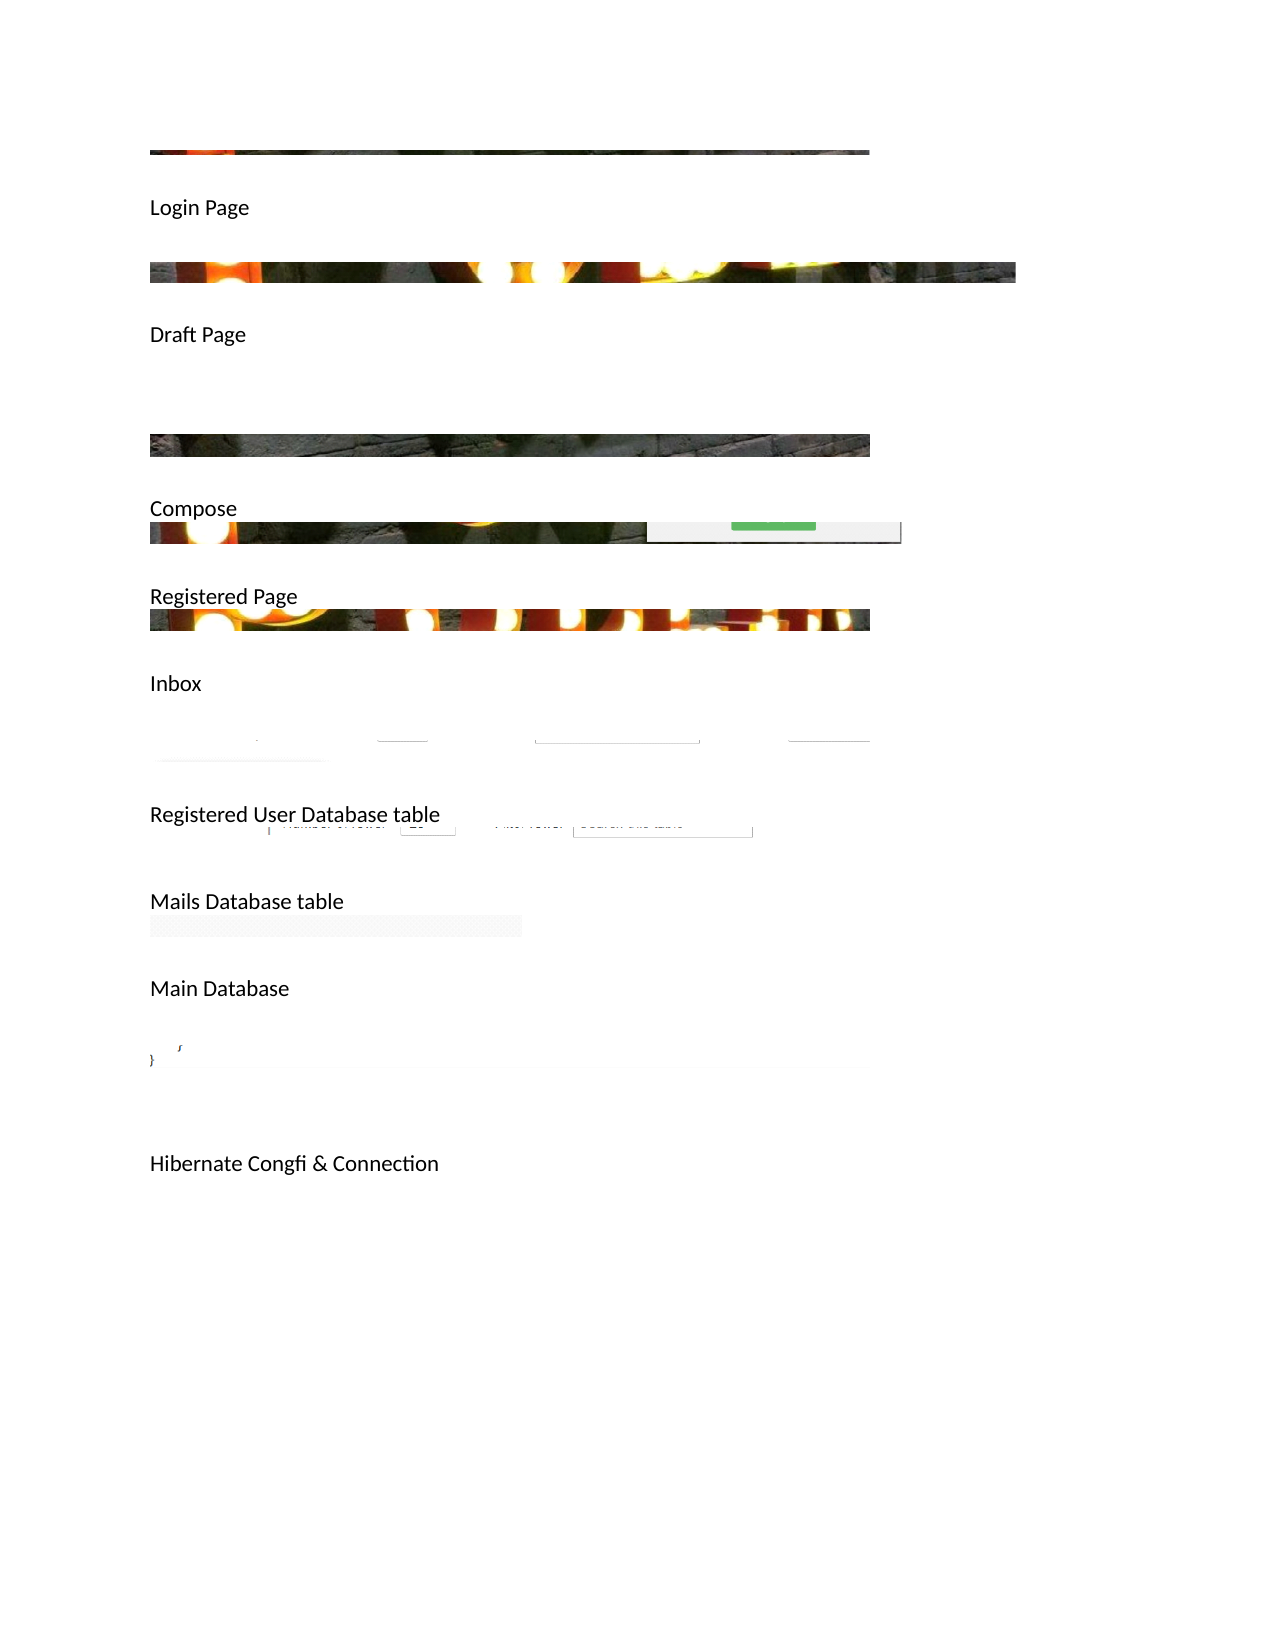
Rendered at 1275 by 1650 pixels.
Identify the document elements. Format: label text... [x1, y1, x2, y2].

text Draft Page [150, 321, 1125, 348]
text Inbox [150, 670, 1125, 697]
text Compose [150, 495, 1125, 522]
text Mails Database table [150, 888, 1125, 915]
text Hibernate Congfi & Connection [150, 1150, 1125, 1177]
text Registered User Database table [150, 801, 1125, 828]
text Registered Page [150, 582, 1125, 609]
text Login Page [150, 194, 1125, 221]
text Main Database [150, 975, 1125, 1002]
